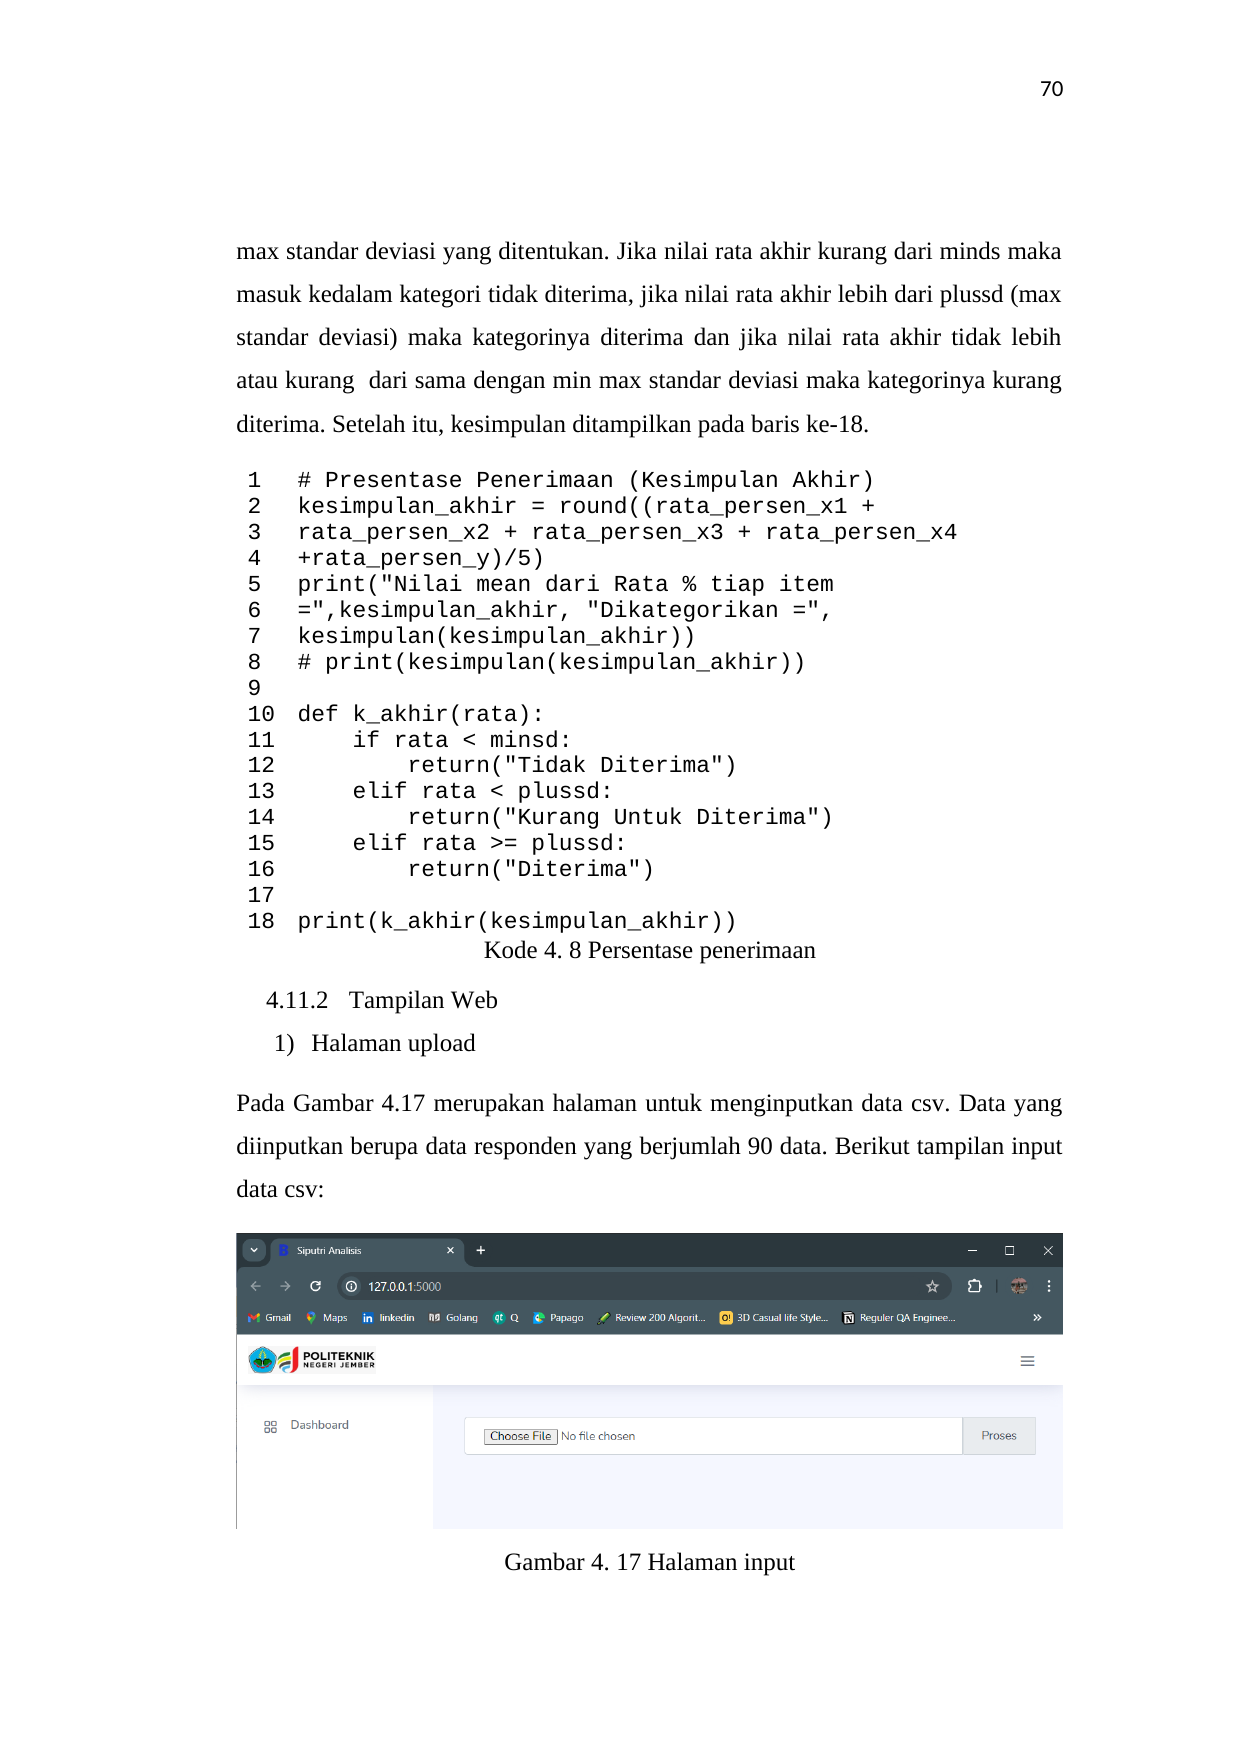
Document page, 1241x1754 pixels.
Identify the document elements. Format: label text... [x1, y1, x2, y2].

text Pada Gambar 4.17 merupakan halaman untuk menginputkan data csv. Data yang diinputkan berupa data responden yang berjumlah 90 data. Berikut tampilan input data csv: [236, 1088, 1063, 1203]
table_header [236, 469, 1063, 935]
list Halaman upload [274, 1028, 1063, 1057]
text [236, 236, 1063, 437]
text Gambar 4. 17 Halaman input [236, 1547, 1063, 1576]
list Tampilan Web [266, 985, 1063, 1014]
picture [236, 1233, 1063, 1529]
text Kode 4. 8 Persentase penerimaan [236, 935, 1063, 964]
